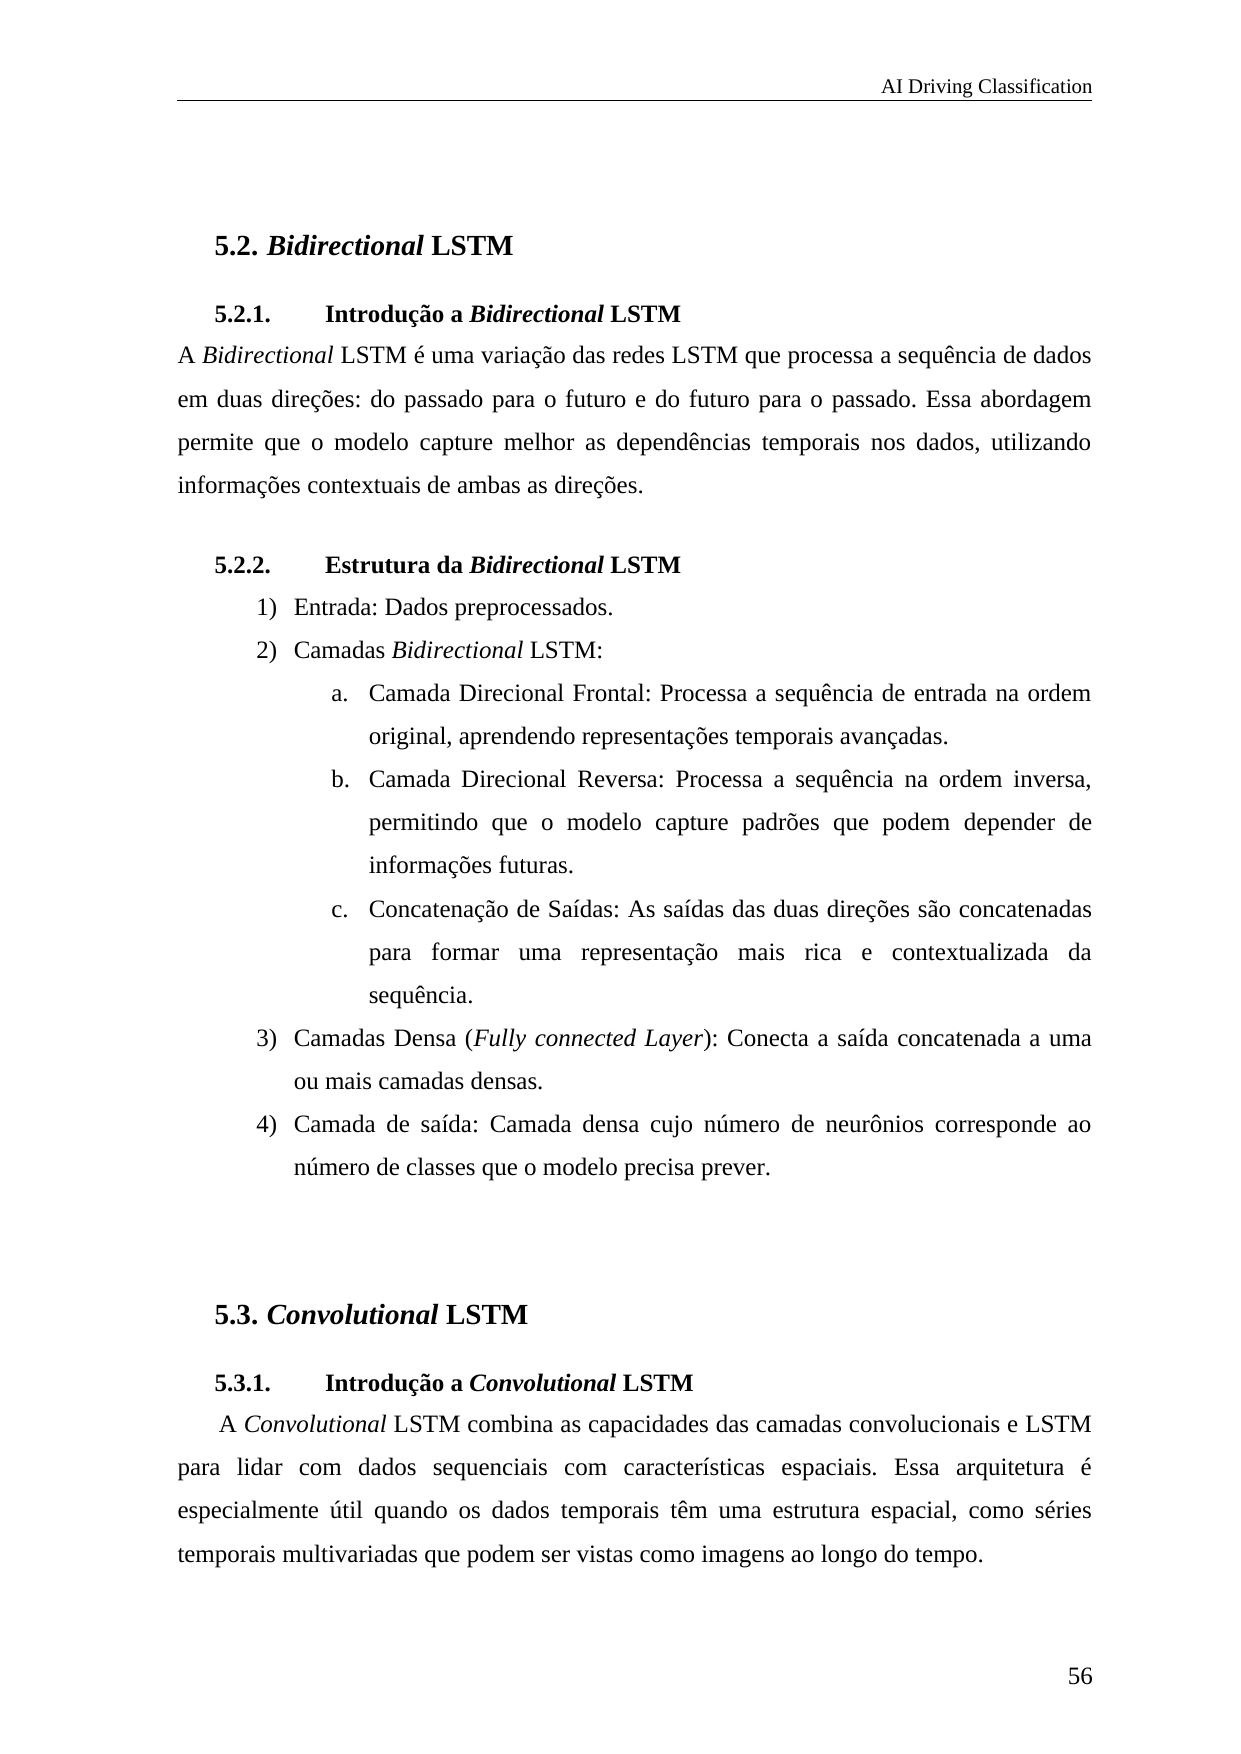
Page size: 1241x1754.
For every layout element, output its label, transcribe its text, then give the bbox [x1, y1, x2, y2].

list Concatenação de Saídas: As saídas das duas direções são concatenadas para formar uma representação mais rica e contextualizada da sequência. [331, 894, 1092, 1009]
list Camadas Densa (Fully connected Layer): Conecta a saída concatenada a uma ou mais camadas densas. [256, 1023, 1092, 1095]
subtitle Estrutura da Bidirectional LSTM [214, 551, 1092, 579]
text A Bidirectional LSTM é uma variação das redes LSTM que processa a sequência de dados em duas direções: do passado para o futuro e do futuro para o passado. Essa abordagem permite que o modelo capture melhor as dependências temporais nos dados, utilizando informações contextuais de ambas as direções. [177, 341, 1092, 499]
text A Convolutional LSTM combina as capacidades das camadas convolucionais e LSTM para lidar com dados sequenciais com características espaciais. Essa arquitetura é especialmente útil quando os dados temporais têm uma estrutura espacial, como séries temporais multivariadas que podem ser vistas como imagens ao longo do tempo. [177, 1409, 1092, 1567]
list Camada Direcional Reversa: Processa a sequência na ordem inversa, permitindo que o modelo capture padrões que podem depender de informações futuras. [331, 764, 1092, 879]
list Camadas Bidirectional LSTM: [256, 635, 1092, 664]
subtitle Convolutional LSTM [214, 1297, 1092, 1331]
list Entrada: Dados preprocessados. [256, 592, 1092, 621]
subtitle Introdução a Bidirectional LSTM [214, 299, 1092, 328]
list Camada Direcional Frontal: Processa a sequência de entrada na ordem original, aprendendo representações temporais avançadas. [331, 678, 1092, 750]
subtitle Bidirectional LSTM [214, 228, 1092, 262]
list Camada de saída: Camada densa cujo número de neurônios corresponde ao número de classes que o modelo precisa prever. [256, 1109, 1092, 1181]
subtitle Introdução a Convolutional LSTM [214, 1368, 1092, 1397]
